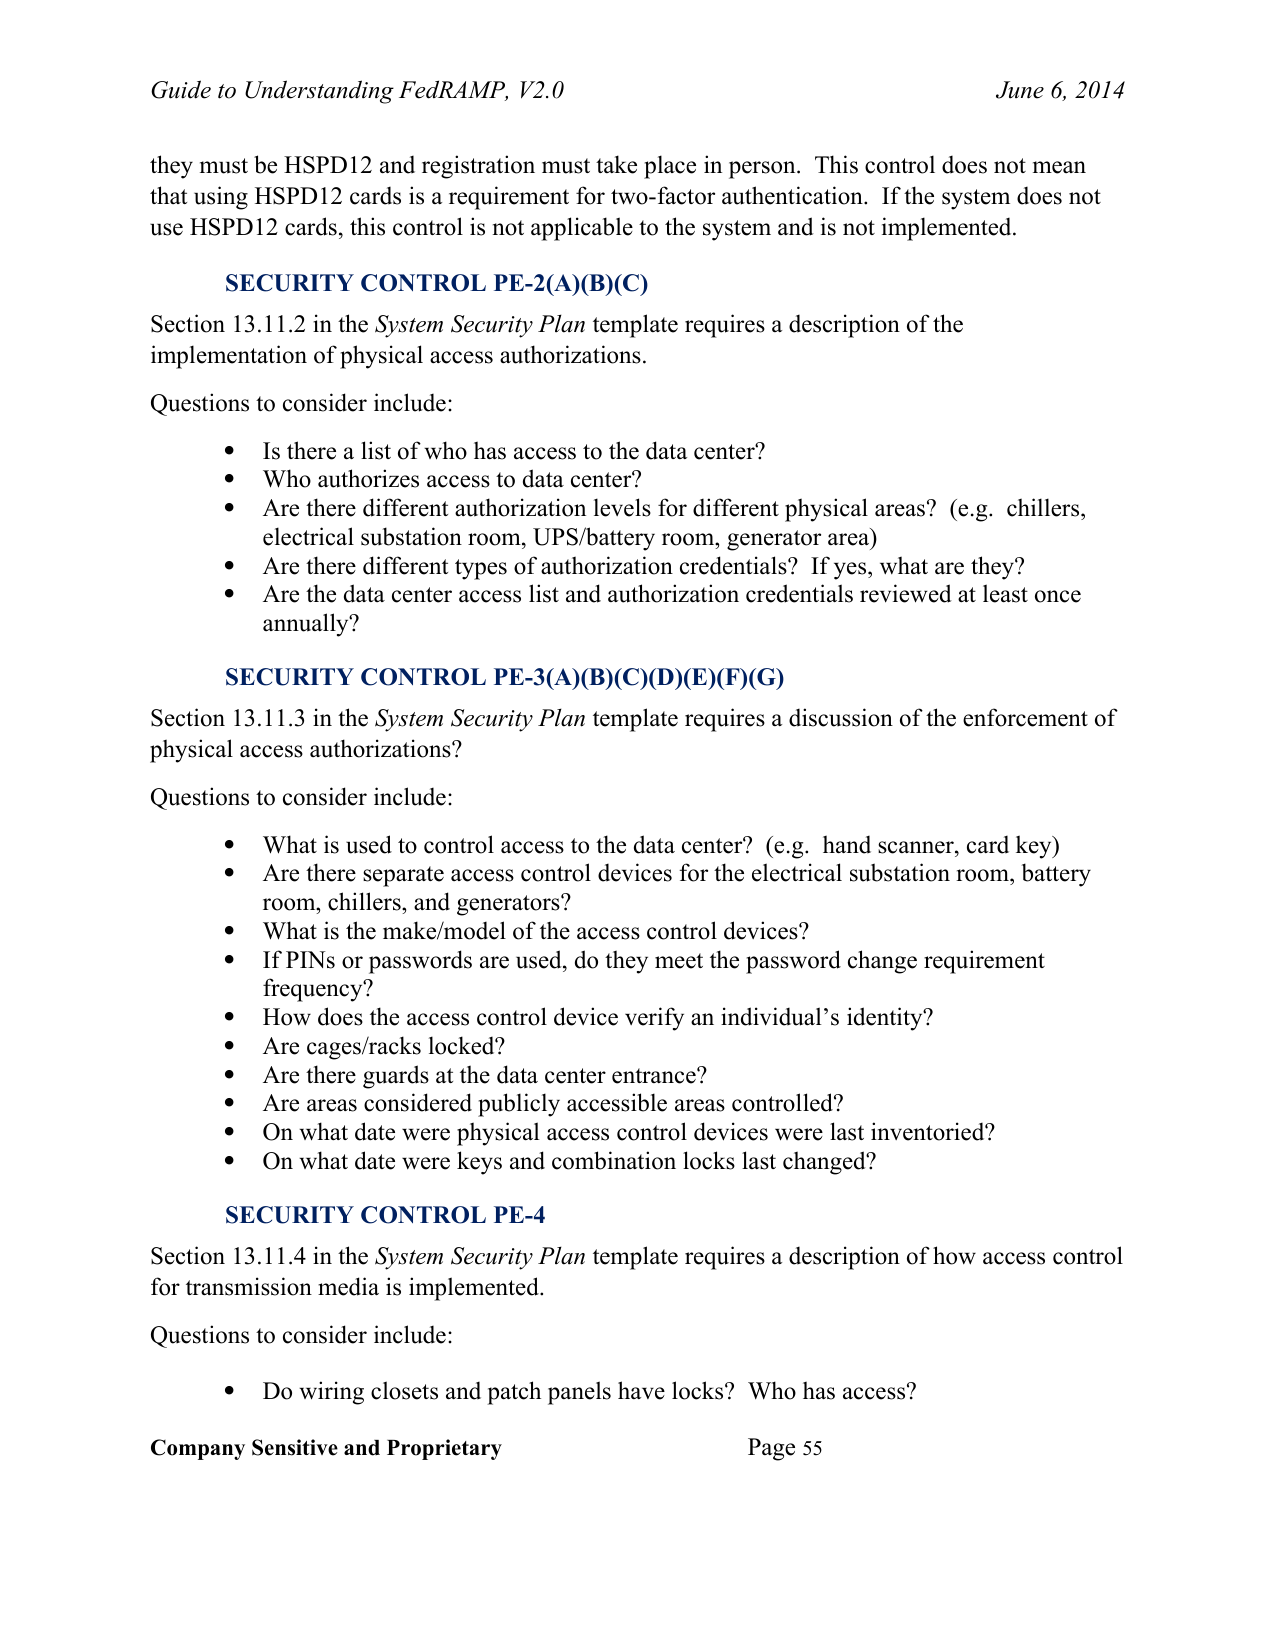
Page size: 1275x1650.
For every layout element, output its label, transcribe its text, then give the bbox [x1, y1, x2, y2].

text Section 13.11.4 in the System Security Plan template requires a description of how access control for transmission media is implemented. [150, 1241, 1125, 1301]
list What is used to control access to the data center? (e.g. hand scanner, card key) [225, 830, 1125, 858]
list Are there guards at the data center entrance? [225, 1060, 1125, 1088]
text Section 13.11.3 in the System Security Plan template requires a discussion of the enforcement of physical access authorizations? [150, 703, 1125, 763]
text Questions to consider include: [150, 388, 1125, 417]
list If PINs or passwords are used, do they meet the password change requirement frequency? [225, 945, 1125, 1002]
list Are there different types of authorization credentials? If yes, what are they? [225, 551, 1125, 579]
list How does the access control device verify an individual’s identity? [225, 1002, 1125, 1031]
text Security Control PE-3(A)(B)(C)(D)(E)(F)(G) [225, 662, 1125, 691]
text Security Control PE-4 [225, 1200, 1125, 1228]
text Security Control PE-2(A)(B)(C) [225, 268, 1125, 297]
list On what date were physical access control devices were last inventoried? [225, 1117, 1125, 1146]
list Are there separate access control devices for the electrical substation room, battery room, chillers, and generators? [225, 858, 1125, 916]
list Are there different authorization levels for different physical areas? (e.g. chillers, electrical substation room, UPS/battery room, generator area) [225, 493, 1125, 551]
list What is the make/model of the access control devices? [225, 916, 1125, 945]
text Section 13.11.2 in the System Security Plan template requires a description of the implementation of physical access authorizations. [150, 309, 1125, 369]
list On what date were keys and combination locks last changed? [225, 1146, 1125, 1175]
text Questions to consider include: [150, 1320, 1125, 1348]
text Questions to consider include: [150, 782, 1125, 811]
list Is there a list of who has access to the data center? [225, 436, 1125, 464]
list Are areas considered publicly accessible areas controlled? [225, 1088, 1125, 1117]
list Are cages/racks locked? [225, 1031, 1125, 1060]
list Who authorizes access to data center? [225, 464, 1125, 493]
list Do wiring closets and patch panels have locks? Who has access? [225, 1376, 1125, 1404]
list Are the data center access list and authorization credentials reviewed at least once annually? [225, 579, 1125, 637]
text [150, 150, 1125, 241]
